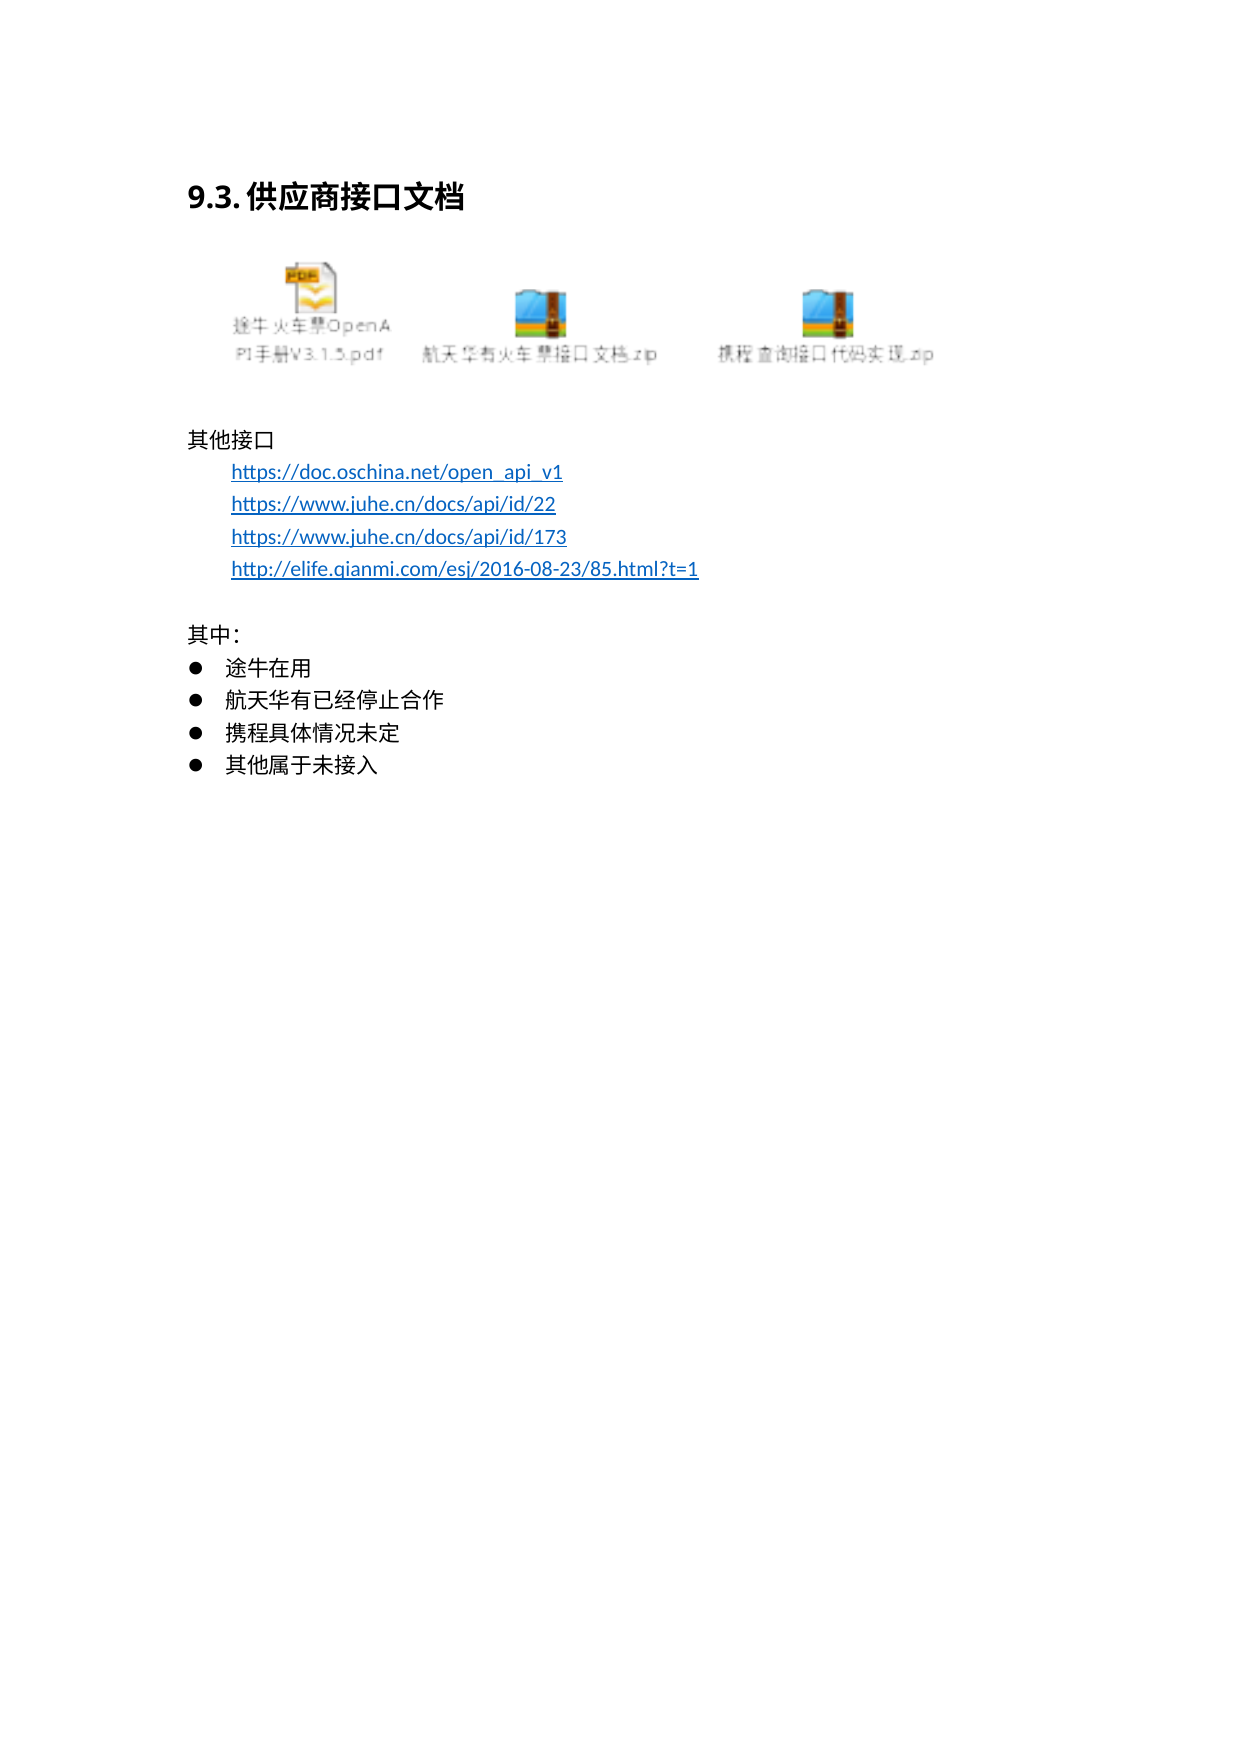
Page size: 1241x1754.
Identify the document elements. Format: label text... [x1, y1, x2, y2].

text https://www.juhe.cn/docs/api/id/22 https://www.juhe.cn/docs/api/id/173 http://elife.qianmi.com/esj/2016-08-23/85.html?t=1 [231, 488, 1053, 585]
list 携程具体情况未定 [187, 715, 1053, 748]
list 途牛在用 [187, 650, 1053, 683]
list 其他属于未接入 [187, 748, 1053, 780]
text https://doc.oschina.net/open_api_v1 [187, 455, 1053, 488]
list 航天华有已经停止合作 [187, 683, 1053, 715]
text 其他接口 [187, 423, 1053, 455]
subtitle 供应商接口文档 [187, 162, 1053, 227]
text 其中： [187, 618, 1053, 650]
